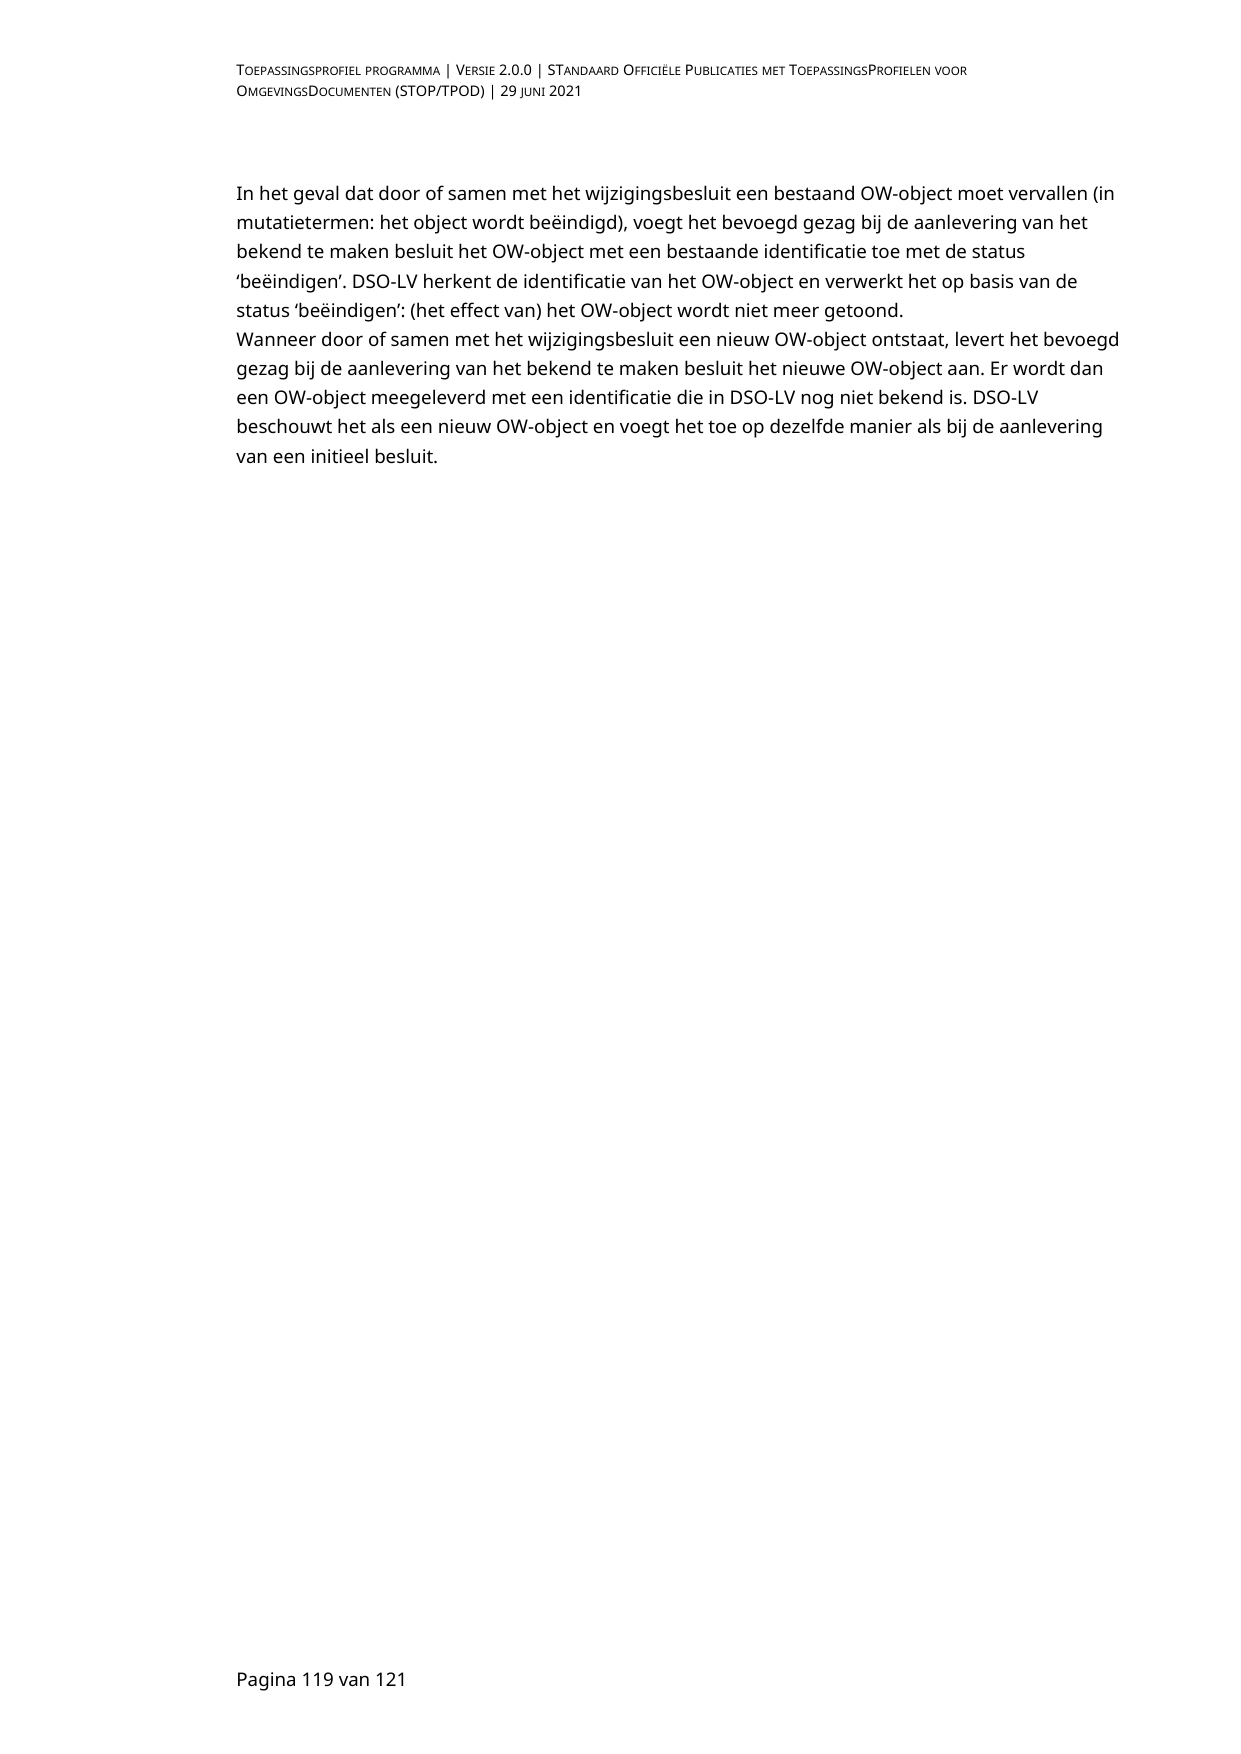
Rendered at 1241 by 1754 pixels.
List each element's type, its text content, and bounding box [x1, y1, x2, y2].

text Wanneer door of samen met het wijzigingsbesluit een nieuw OW-object ontstaat, levert het bevoegd gezag bij de aanlevering van het bekend te maken besluit het nieuwe OW-object aan. Er wordt dan een OW-object meegeleverd met een identificatie die in DSO-LV nog niet bekend is. DSO-LV beschouwt het als een nieuw OW-object en voegt het toe op dezelfde manier als bij de aanlevering van een initieel besluit. [236, 323, 1122, 469]
text In het geval dat door of samen met het wijzigingsbesluit een bestaand OW-object moet vervallen (in mutatietermen: het object wordt beëindigd), voegt het bevoegd gezag bij de aanlevering van het bekend te maken besluit het OW-object met een bestaande identificatie toe met de status ‘beëindigen’. DSO-LV herkent de identificatie van het OW-object en verwerkt het op basis van de status ‘beëindigen’: (het effect van) het OW-object wordt niet meer getoond. [236, 177, 1122, 323]
